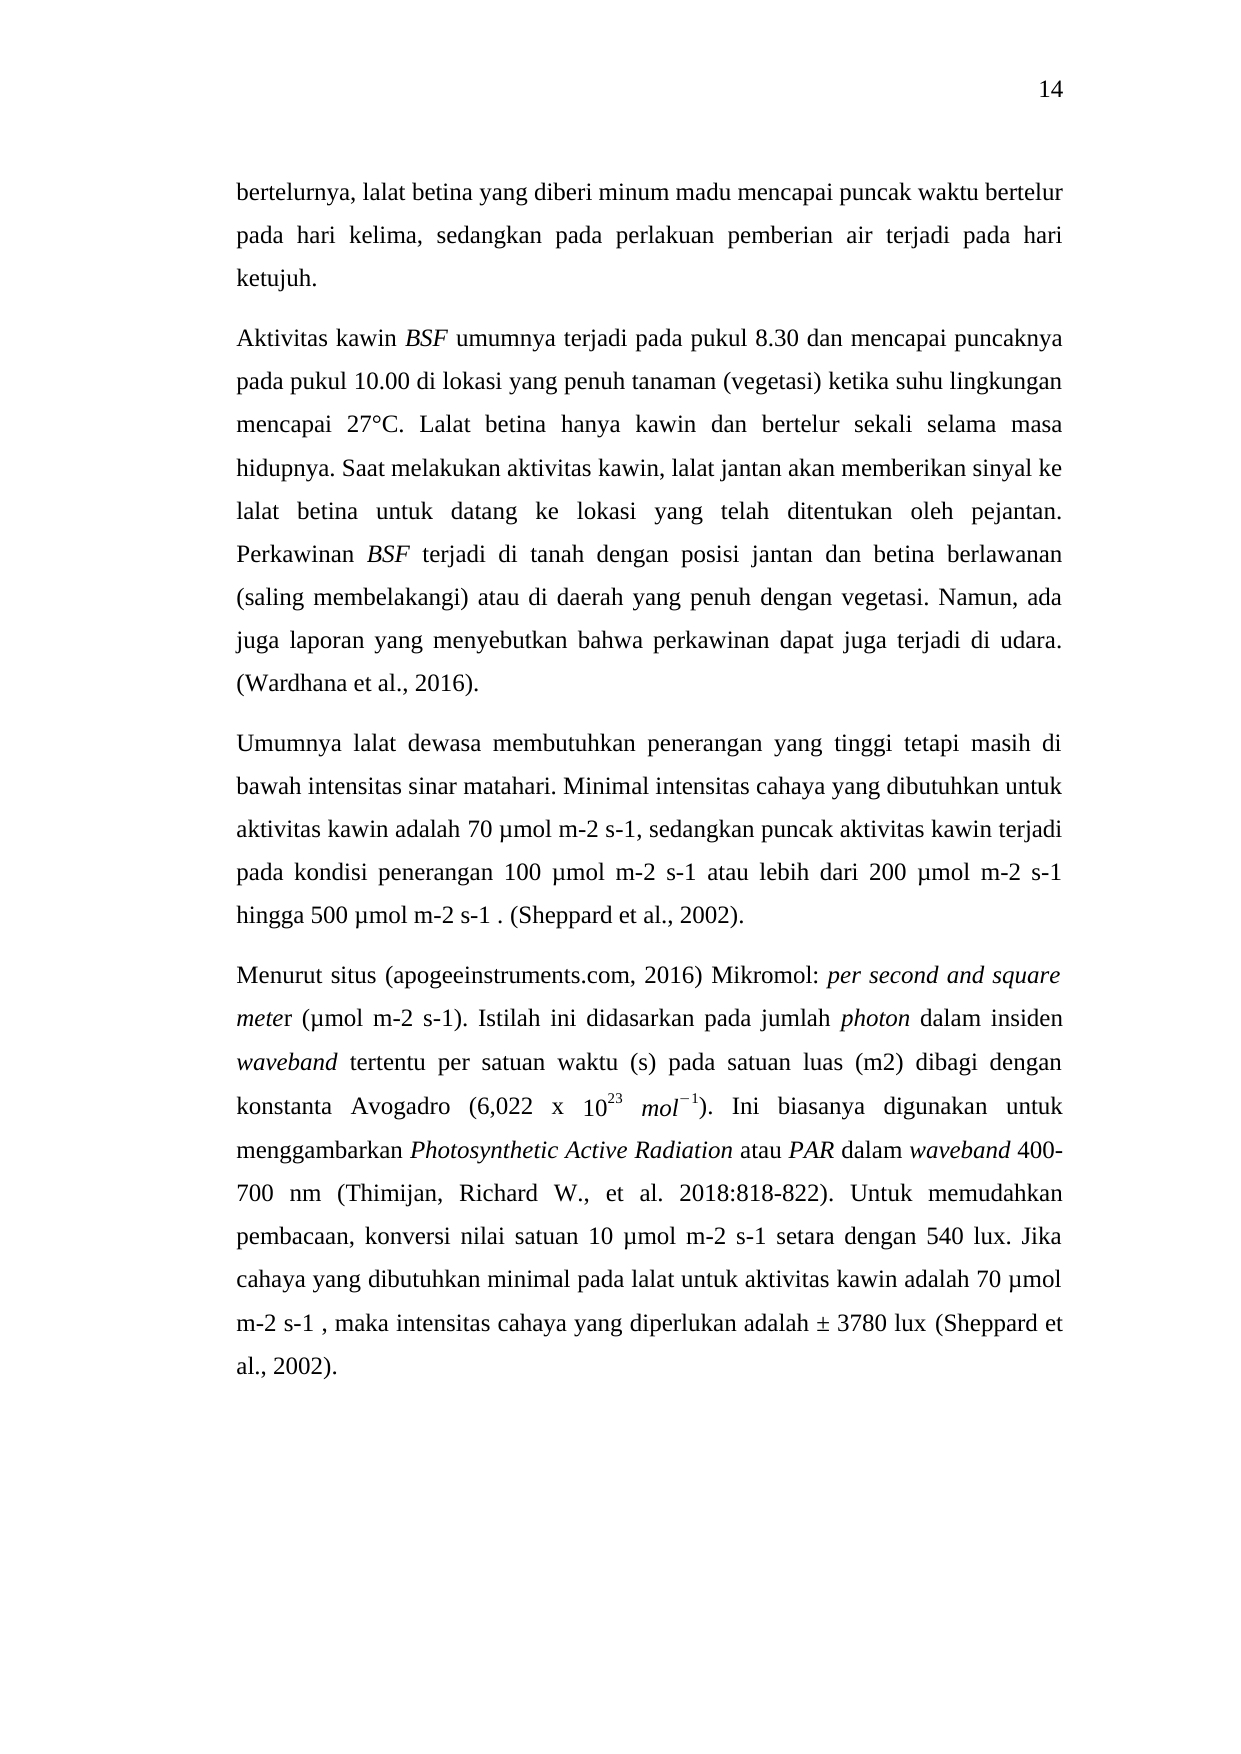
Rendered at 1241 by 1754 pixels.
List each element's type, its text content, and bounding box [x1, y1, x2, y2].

text Menurut situs Mikromol: per second and square meter (µmol m-2 s-1). Istilah ini didasarkan pada jumlah photon dalam insiden waveband tertentu per satuan waktu (s) pada satuan luas (m2) dibagi dengan konstanta Avogadro (6,022 x ). Ini biasanya digunakan untuk menggambarkan Photosynthetic Active Radiation atau PAR dalam waveband 400-700 nm (Thimijan, Richard W., et al. 2018:818-822). Untuk memudahkan pembacaan, konversi nilai satuan 10 µmol m-2 s-1 setara dengan 540 lux. Jika cahaya yang dibutuhkan minimal pada lalat untuk aktivitas kawin adalah 70 µmol m-2 s-1 , maka intensitas cahaya yang diperlukan adalah ± 3780 lux . [236, 960, 1063, 1379]
text Aktivitas kawin BSF umumnya terjadi pada pukul 8.30 dan mencapai puncaknya pada pukul 10.00 di lokasi yang penuh tanaman (vegetasi) ketika suhu lingkungan mencapai 27°C. Lalat betina hanya kawin dan bertelur sekali selama masa hidupnya. Saat melakukan aktivitas kawin, lalat jantan akan memberikan sinyal ke lalat betina untuk datang ke lokasi yang telah ditentukan oleh pejantan. Perkawinan BSF terjadi di tanah dengan posisi jantan dan betina berlawanan (saling membelakangi) atau di daerah yang penuh dengan vegetasi. Namun, ada juga laporan yang menyebutkan bahwa perkawinan dapat juga terjadi di udara. . [236, 323, 1063, 697]
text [236, 177, 1063, 292]
text Umumnya lalat dewasa membutuhkan penerangan yang tinggi tetapi masih di bawah intensitas sinar matahari. Minimal intensitas cahaya yang dibutuhkan untuk aktivitas kawin adalah 70 µmol m-2 s-1, sedangkan puncak aktivitas kawin terjadi pada kondisi penerangan 100 µmol m-2 s-1 atau lebih dari 200 µmol m-2 s-1 hingga 500 µmol m-2 s-1 . . [236, 728, 1063, 929]
